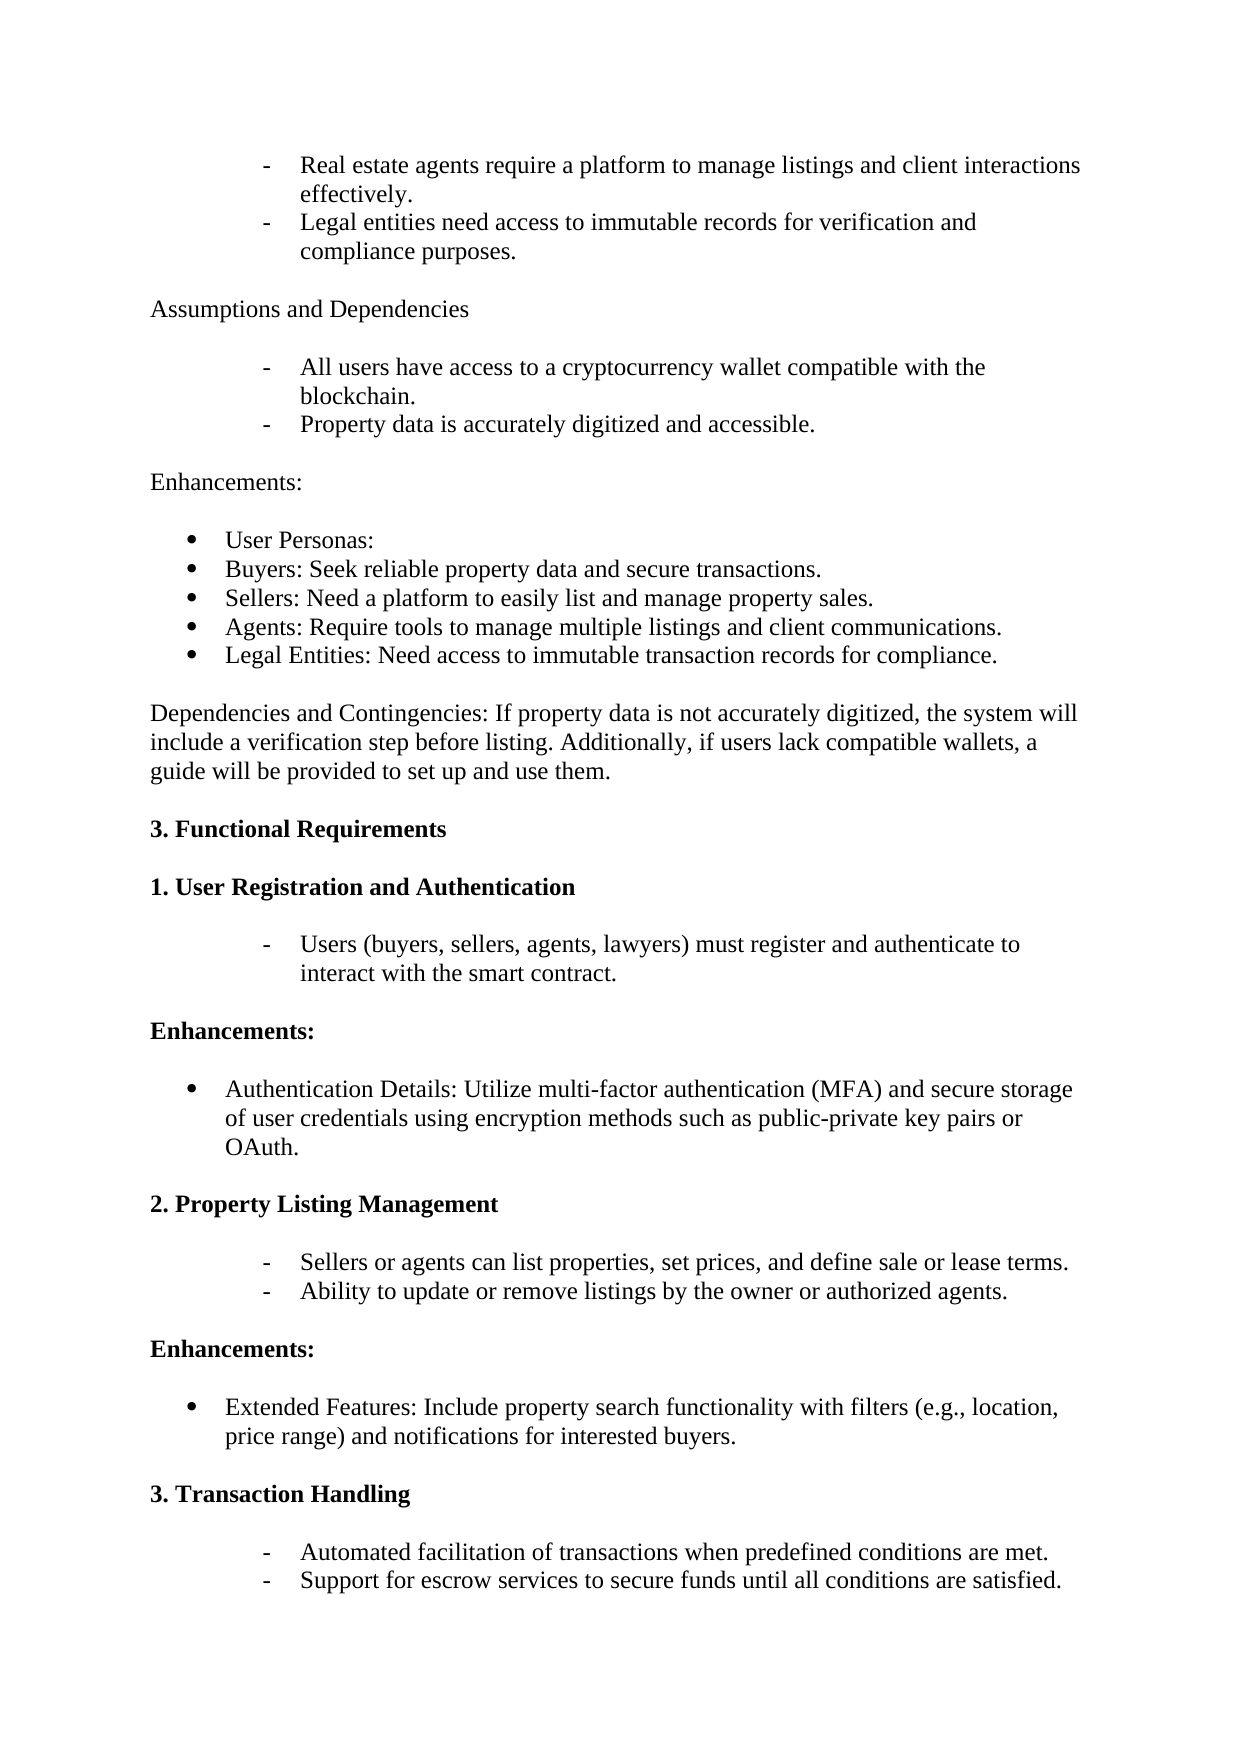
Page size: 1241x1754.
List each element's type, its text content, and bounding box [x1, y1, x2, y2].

list Buyers: Seek reliable property data and secure transactions. [187, 554, 1090, 583]
list Authentication Details: Utilize multi-factor authentication (MFA) and secure storage of user credentials using encryption methods such as public-private key pairs or OAuth. [187, 1074, 1090, 1160]
list Extended Features: Include property search functionality with filters (e.g., location, price range) and notifications for interested buyers. [187, 1392, 1090, 1449]
text Dependencies and Contingencies: If property data is not accurately digitized, the system will include a verification step before listing. Additionally, if users lack compatible wallets, a guide will be provided to set up and use them. [150, 698, 1090, 784]
list Sellers or agents can list properties, set prices, and define sale or lease terms. [262, 1247, 1090, 1276]
list Users (buyers, sellers, agents, lawyers) must register and authenticate to interact with the smart contract. [262, 929, 1090, 987]
list All users have access to a cryptocurrency wallet compatible with the blockchain. [262, 352, 1090, 409]
text 1. User Registration and Authentication [150, 872, 1090, 900]
text Enhancements: [150, 1334, 1090, 1363]
list Support for escrow services to secure funds until all conditions are satisfied. [262, 1565, 1090, 1594]
text 3. Functional Requirements [150, 814, 1090, 842]
text Enhancements: [150, 1016, 1090, 1045]
list Property data is accurately digitized and accessible. [262, 409, 1090, 438]
text Assumptions and Dependencies [150, 294, 1090, 323]
text 3. Transaction Handling [150, 1479, 1090, 1507]
list Legal Entities: Need access to immutable transaction records for compliance. [187, 640, 1090, 669]
text 2. Property Listing Management [150, 1189, 1090, 1218]
list Legal entities need access to immutable records for verification and compliance purposes. [262, 207, 1090, 265]
list Ability to update or remove listings by the owner or authorized agents. [262, 1276, 1090, 1305]
list Sellers: Need a platform to easily list and manage property sales. [187, 583, 1090, 612]
list Automated facilitation of transactions when predefined conditions are met. [262, 1537, 1090, 1565]
text Enhancements: [150, 467, 1090, 496]
list Real estate agents require a platform to manage listings and client interactions effectively. [262, 150, 1090, 207]
list User Personas: [187, 525, 1090, 554]
list Agents: Require tools to manage multiple listings and client communications. [187, 612, 1090, 640]
